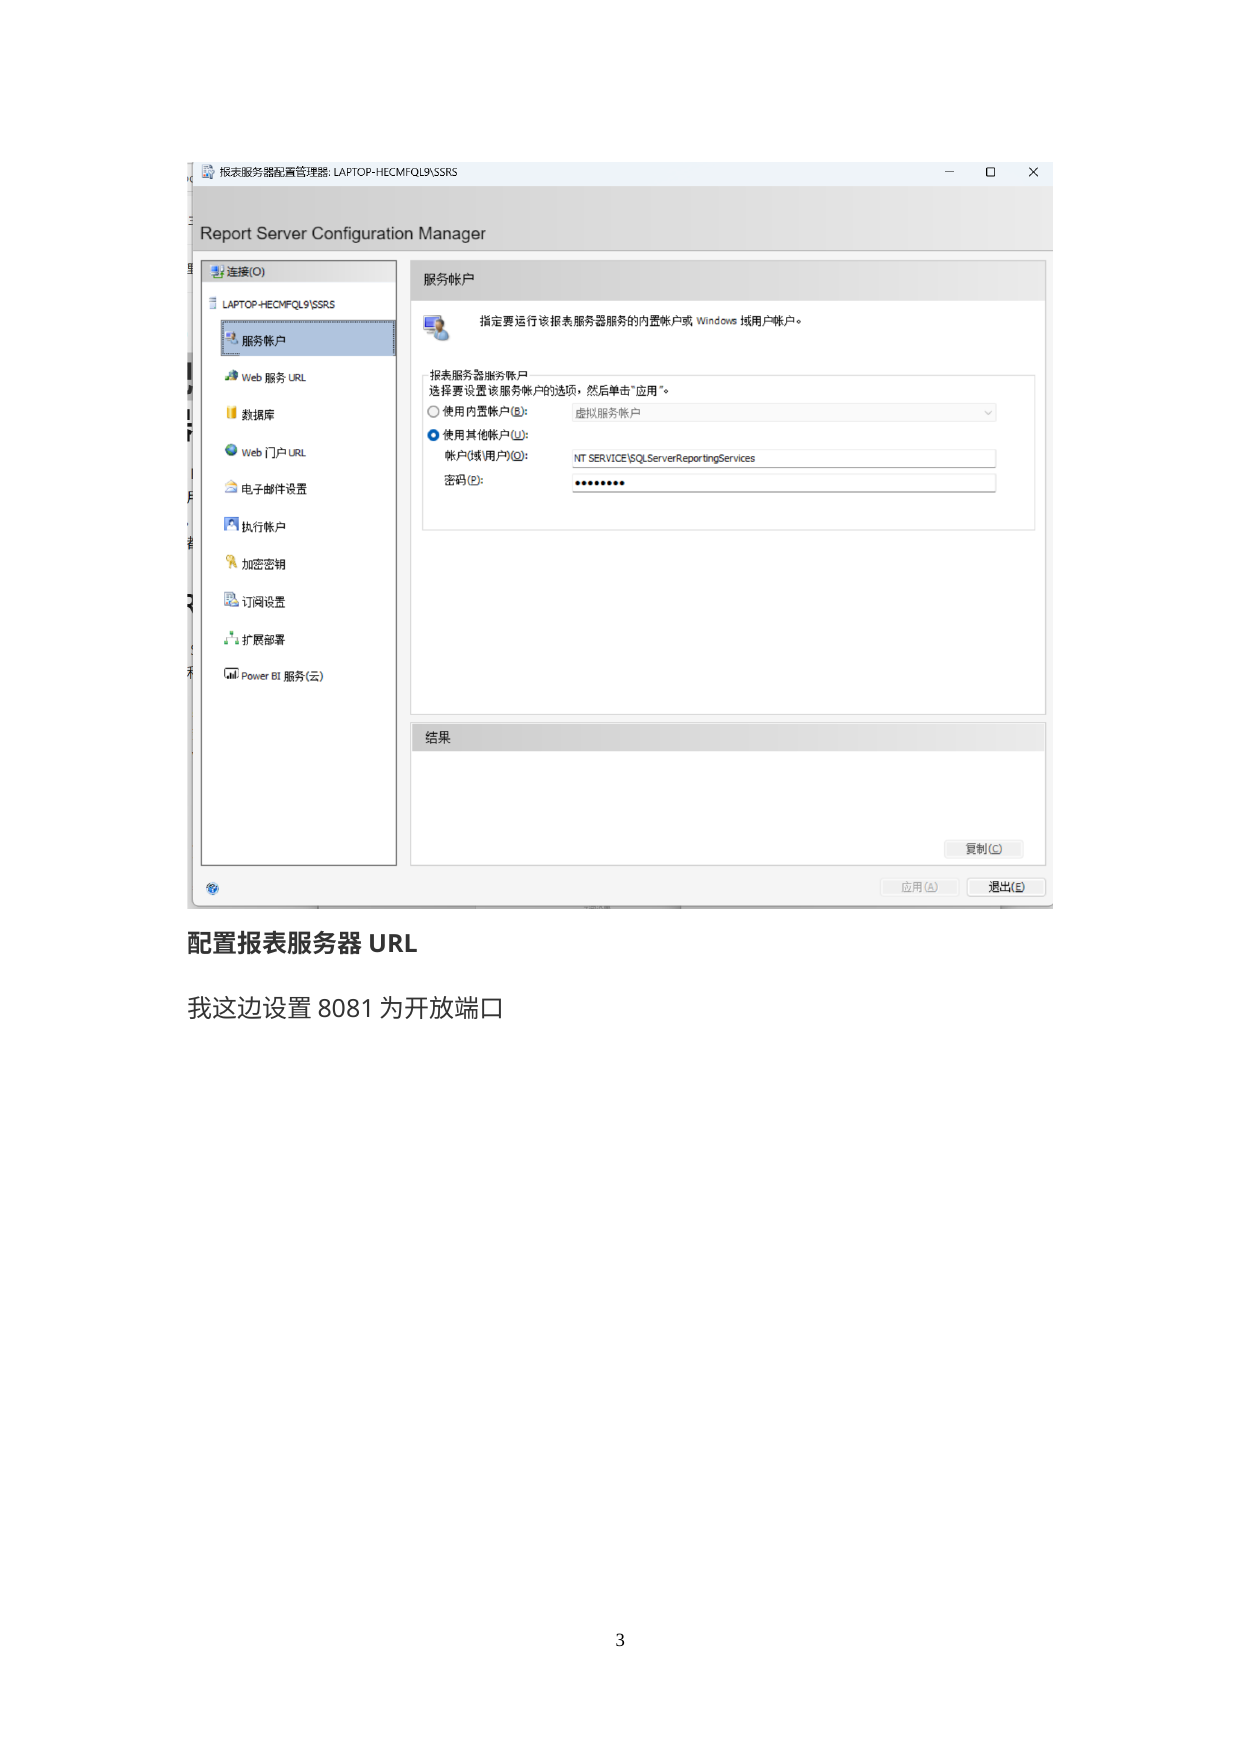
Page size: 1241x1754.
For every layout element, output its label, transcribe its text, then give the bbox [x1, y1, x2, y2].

text 我这边设置8081为开放端口 [187, 974, 1053, 1039]
text 配置报表服务器 URL [187, 909, 1053, 974]
picture [187, 162, 1053, 909]
